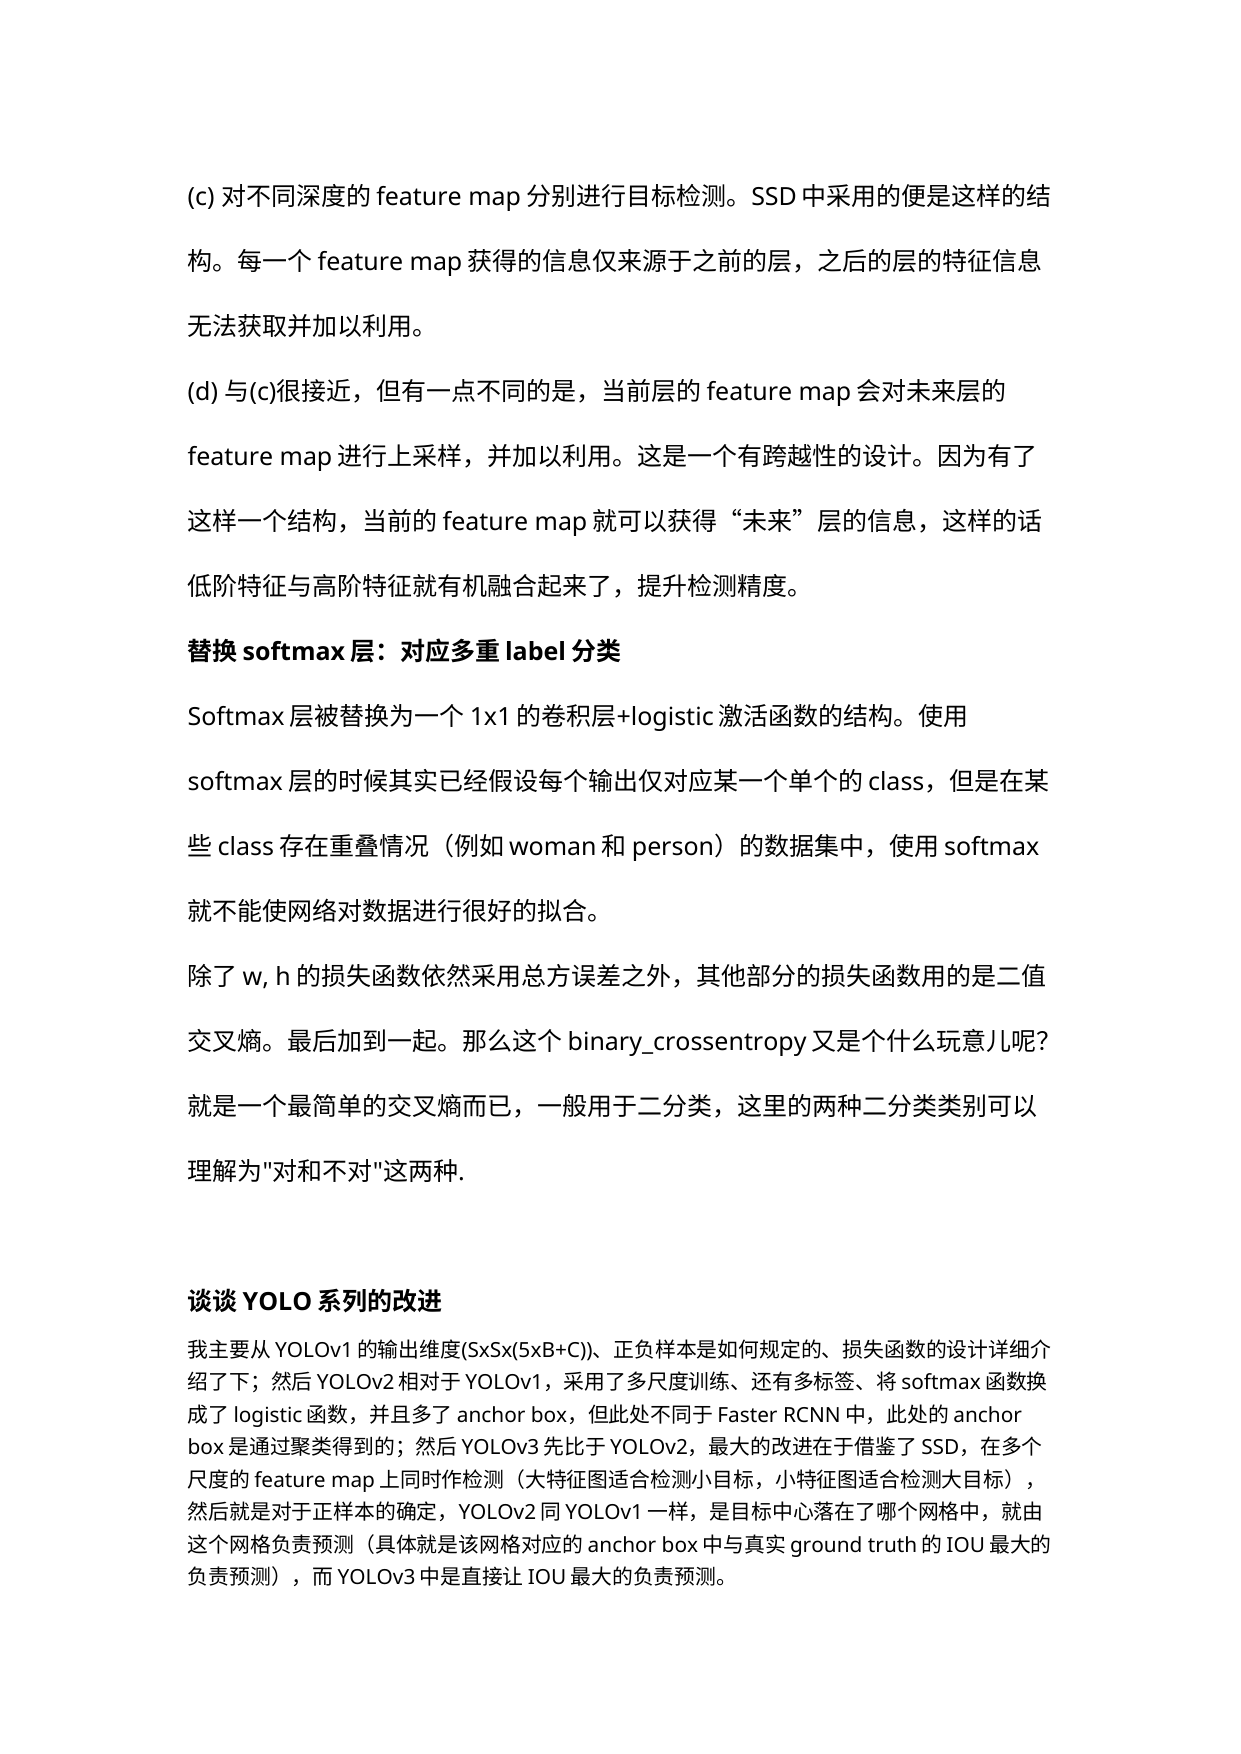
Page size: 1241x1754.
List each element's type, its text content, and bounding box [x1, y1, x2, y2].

text 除了w, h的损失函数依然采用总方误差之外，其他部分的损失函数用的是二值交叉熵。最后加到一起。那么这个binary_crossentropy又是个什么玩意儿呢？就是一个最简单的交叉熵而已，一般用于二分类，这里的两种二分类类别可以理解为"对和不对"这两种. [187, 942, 1053, 1202]
text Softmax层被替换为一个1x1的卷积层+logistic激活函数的结构。使用softmax层的时候其实已经假设每个输出仅对应某一个单个的class，但是在某些class存在重叠情况（例如woman和person）的数据集中，使用softmax就不能使网络对数据进行很好的拟合。 [187, 682, 1053, 942]
text 我主要从YOLOv1的输出维度(SxSx(5xB+C))、正负样本是如何规定的、损失函数的设计详细介绍了下；然后YOLOv2相对于YOLOv1，采用了多尺度训练、还有多标签、将softmax函数换成了logistic函数，并且多了anchor box，但此处不同于Faster RCNN中，此处的anchor box是通过聚类得到的；然后YOLOv3先比于YOLOv2，最大的改进在于借鉴了SSD，在多个尺度的feature map上同时作检测（大特征图适合检测小目标，小特征图适合检测大目标），然后就是对于正样本的确定，YOLOv2同YOLOv1一样，是目标中心落在了哪个网格中，就由这个网格负责预测（具体就是该网格对应的anchor box中与真实ground truth的IOU最大的负责预测），而YOLOv3中是直接让IOU最大的负责预测。 [187, 1332, 1053, 1592]
text (d) 与(c)很接近，但有一点不同的是，当前层的feature map会对未来层的feature map进行上采样，并加以利用。这是一个有跨越性的设计。因为有了这样一个结构，当前的feature map就可以获得“未来”层的信息，这样的话低阶特征与高阶特征就有机融合起来了，提升检测精度。 [187, 357, 1053, 617]
text 谈谈YOLO系列的改进 [187, 1267, 1053, 1332]
text 替换softmax层：对应多重label分类 [187, 617, 1053, 682]
text (c) 对不同深度的feature map分别进行目标检测。SSD中采用的便是这样的结构。每一个feature map获得的信息仅来源于之前的层，之后的层的特征信息无法获取并加以利用。 [187, 162, 1053, 357]
